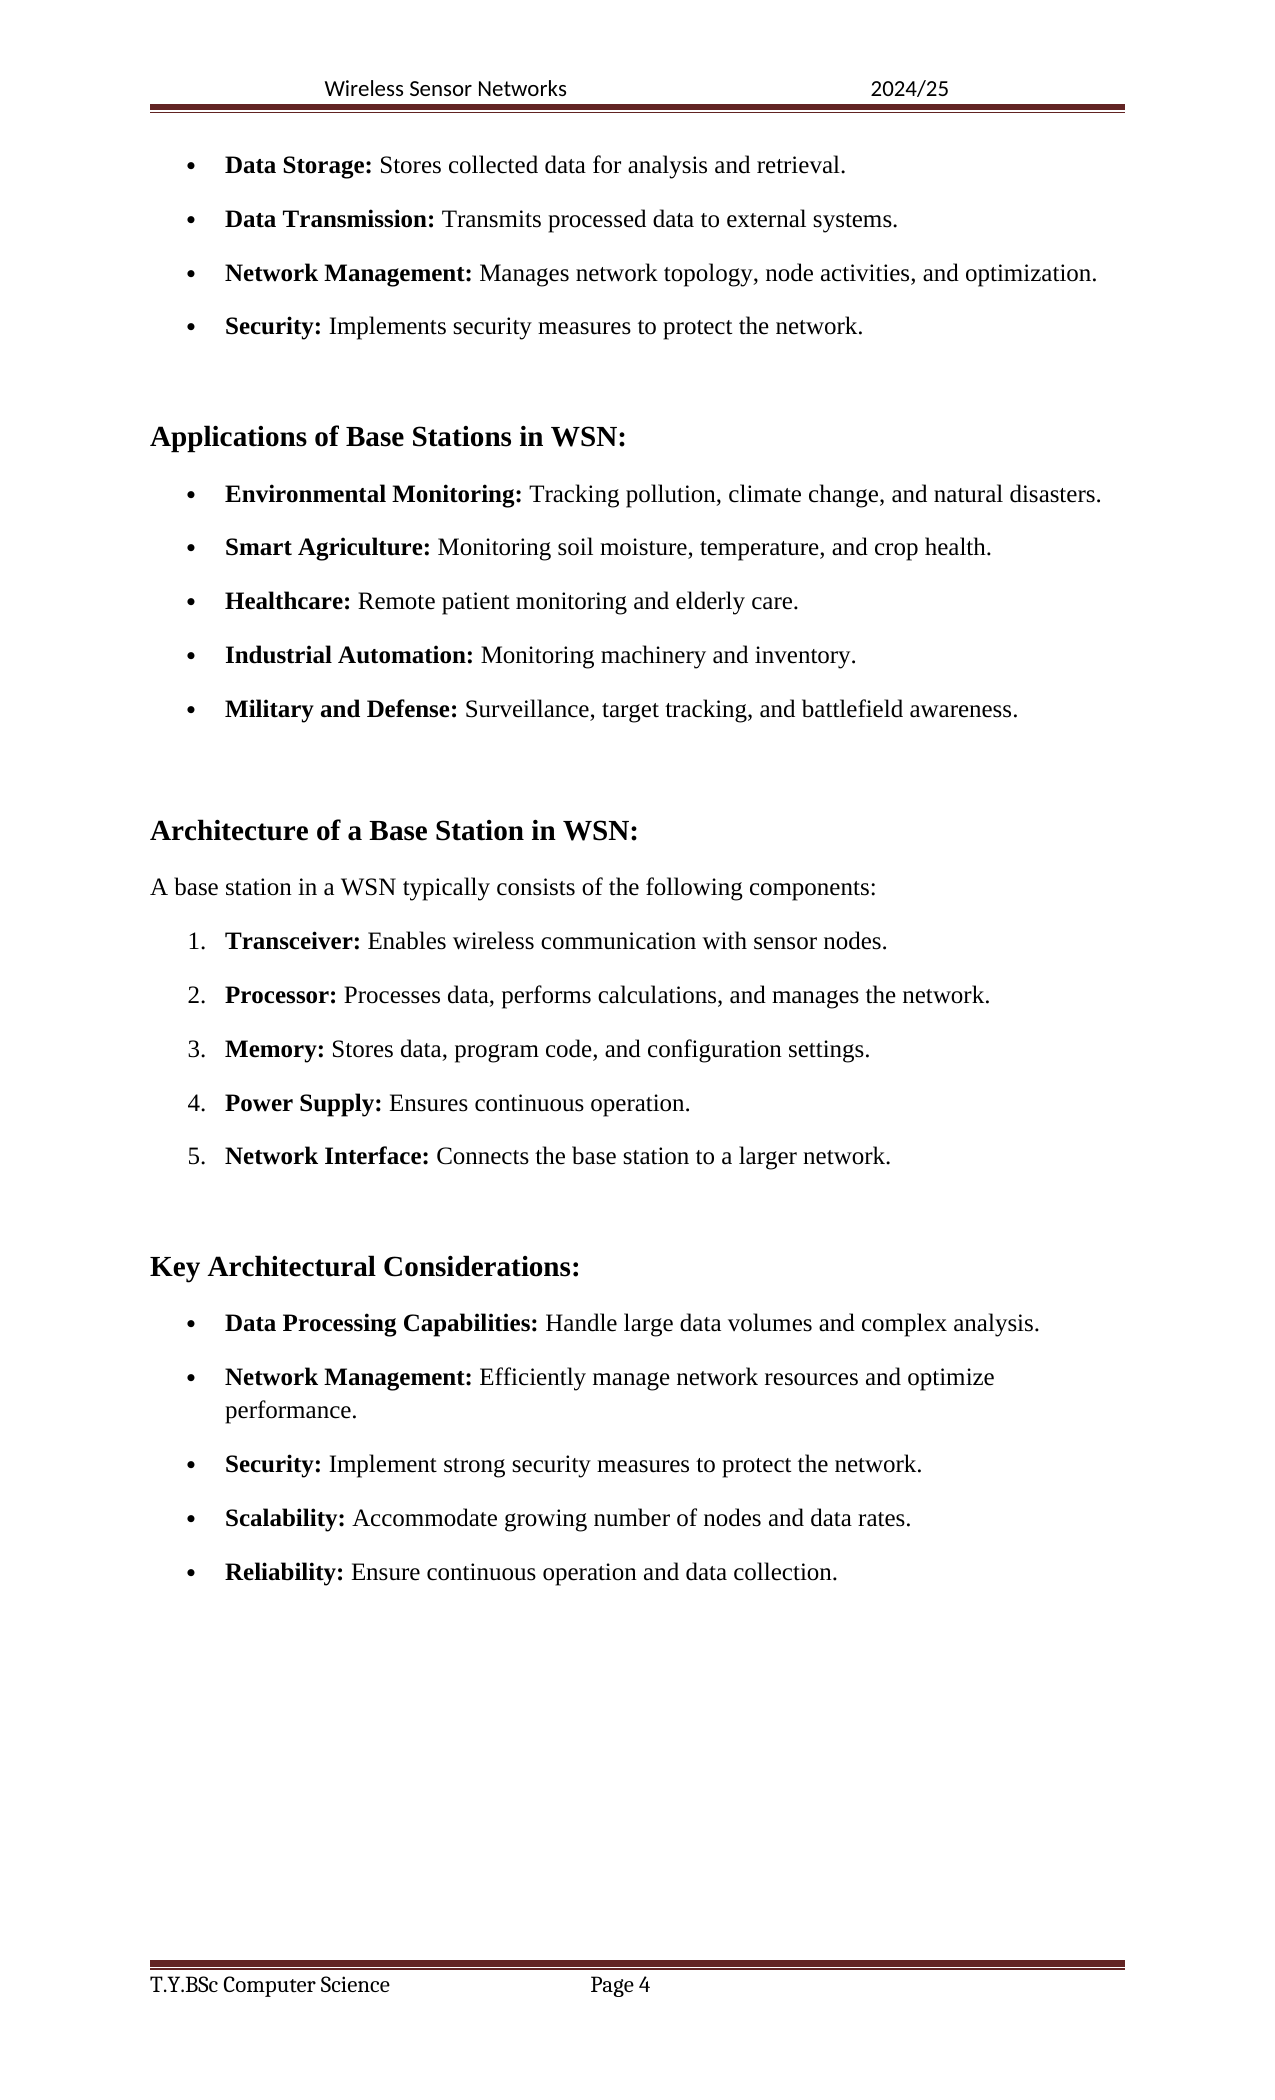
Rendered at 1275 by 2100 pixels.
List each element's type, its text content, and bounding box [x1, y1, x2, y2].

list Scalability: Accommodate growing number of nodes and data rates. [187, 1503, 1125, 1532]
text Architecture of a Base Station in WSN: [150, 813, 1125, 846]
text A base station in a WSN typically consists of the following components: [150, 872, 1125, 901]
text Key Architectural Considerations: [150, 1249, 1125, 1283]
list Network Management: Efficiently manage network resources and optimize performance. [187, 1362, 1125, 1424]
list Data Transmission: Transmits processed data to external systems. [187, 204, 1125, 233]
list Healthcare: Remote patient monitoring and elderly care. [187, 586, 1125, 615]
list Smart Agriculture: Monitoring soil moisture, temperature, and crop health. [187, 532, 1125, 561]
list Military and Defense: Surveillance, target tracking, and battlefield awareness. [187, 694, 1125, 723]
list Industrial Automation: Monitoring machinery and inventory. [187, 640, 1125, 669]
list Network Management: Manages network topology, node activities, and optimization. [187, 258, 1125, 286]
list Power Supply: Ensures continuous operation. [187, 1088, 1125, 1116]
list Transceiver: Enables wireless communication with sensor nodes. [187, 926, 1125, 955]
list Memory: Stores data, program code, and configuration settings. [187, 1034, 1125, 1062]
list Environmental Monitoring: Tracking pollution, climate change, and natural disasters. [187, 479, 1125, 507]
list Processor: Processes data, performs calculations, and manages the network. [187, 980, 1125, 1009]
text Applications of Base Stations in WSN: [150, 419, 1125, 453]
list Security: Implements security measures to protect the network. [187, 312, 1125, 340]
list Security: Implement strong security measures to protect the network. [187, 1449, 1125, 1478]
list Data Storage: Stores collected data for analysis and retrieval. [187, 150, 1125, 179]
list Reliability: Ensure continuous operation and data collection. [187, 1557, 1125, 1586]
list Data Processing Capabilities: Handle large data volumes and complex analysis. [187, 1308, 1125, 1337]
list Network Interface: Connects the base station to a larger network. [187, 1141, 1125, 1170]
